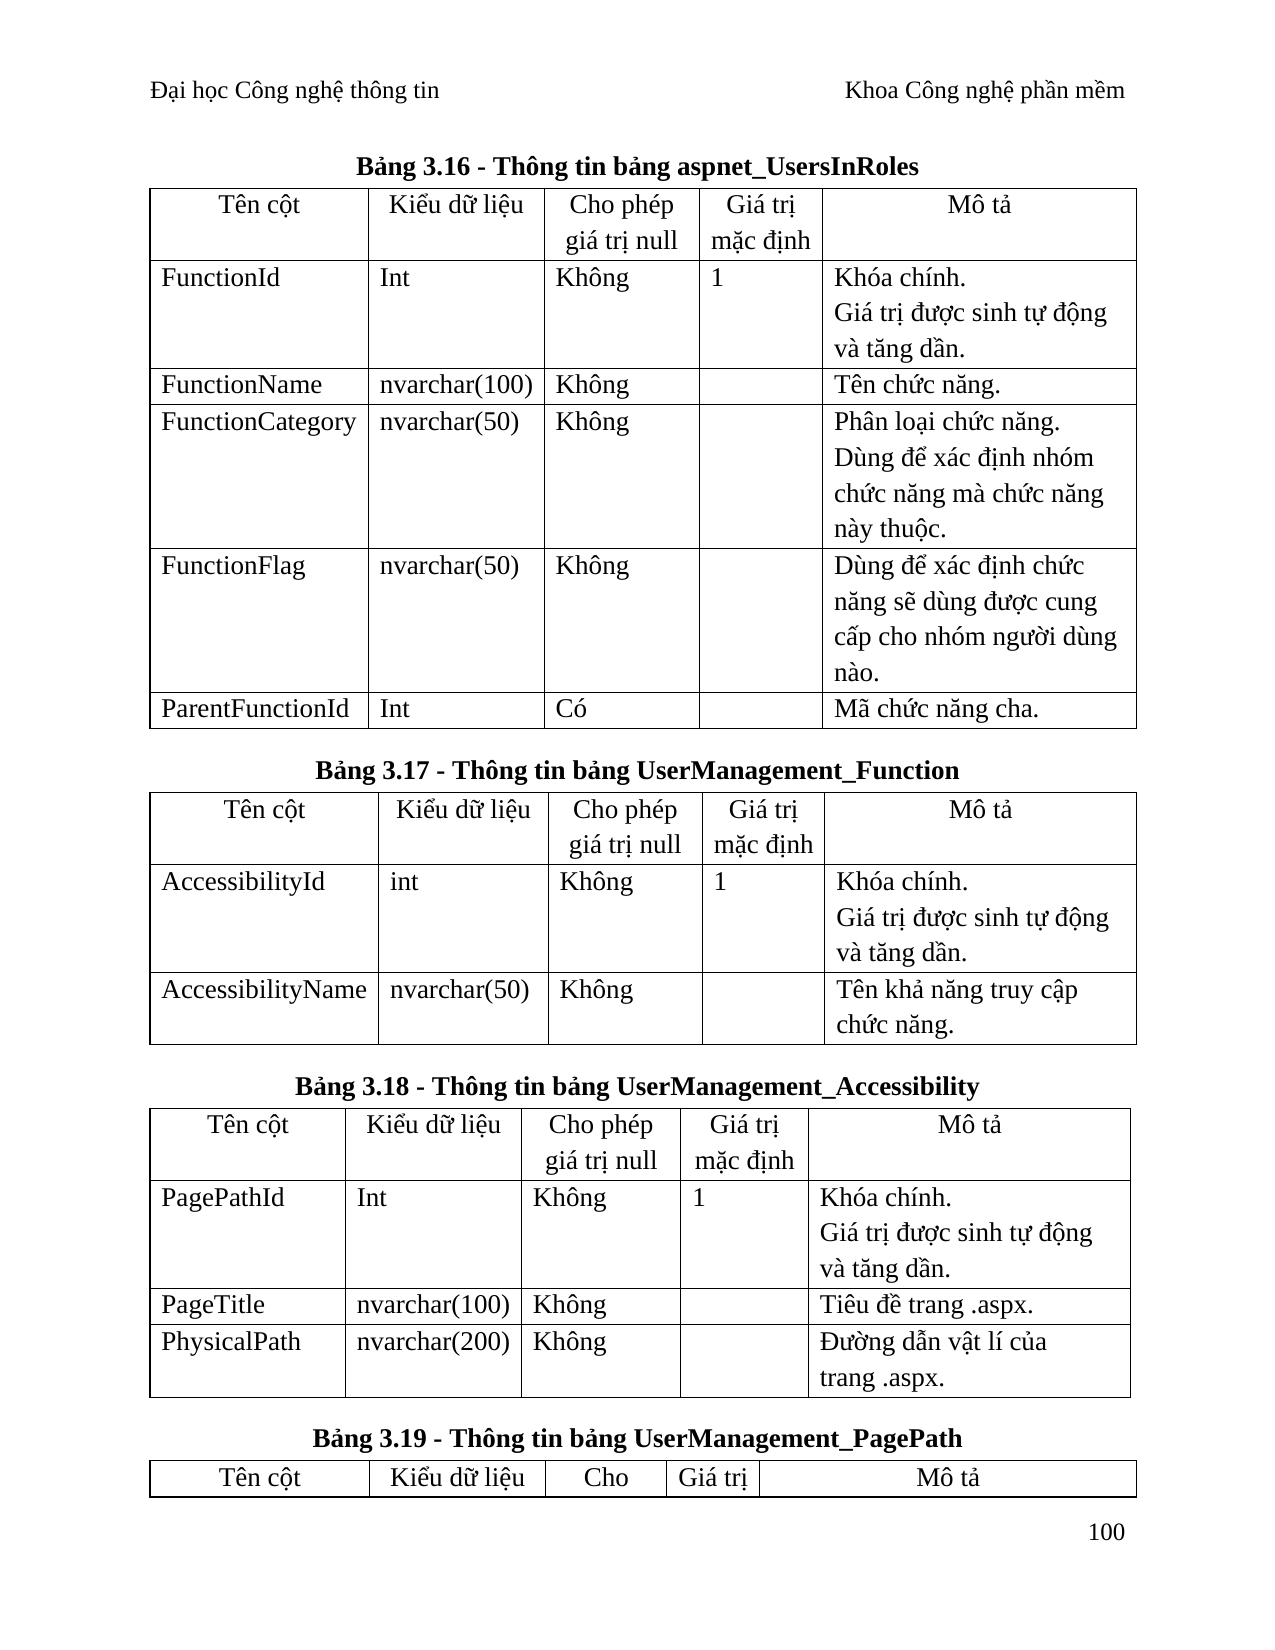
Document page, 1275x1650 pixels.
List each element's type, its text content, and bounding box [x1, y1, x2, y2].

table_header Kiểu dữ liệu [370, 1461, 545, 1496]
table_cell Int [369, 261, 544, 367]
table_cell Có [545, 693, 699, 728]
table_header Mô tả [760, 1461, 1136, 1496]
table_cell [700, 693, 822, 728]
table_cell AccessibilityId [151, 865, 378, 972]
table_cell 1 [703, 865, 824, 972]
table_cell [681, 1325, 808, 1397]
table_header Mô tả [809, 1109, 1130, 1180]
table_cell AccessibilityName [151, 973, 378, 1044]
table_cell ParentFunctionId [151, 693, 368, 728]
table_header Tên cột [151, 1109, 345, 1180]
table_cell [681, 1289, 808, 1324]
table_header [546, 1461, 666, 1496]
table_header Tên cột [151, 1461, 369, 1496]
table_header Giá trị mặc định [681, 1109, 808, 1180]
table_cell FunctionFlag [151, 549, 368, 692]
table_cell nvarchar(200) [346, 1325, 521, 1397]
table_cell Không [545, 369, 699, 404]
table_cell [700, 405, 822, 548]
table_cell Không [549, 865, 702, 972]
table_cell Tiêu đề trang .aspx. [809, 1289, 1130, 1324]
table_cell PhysicalPath [151, 1325, 345, 1397]
table_cell Không [545, 549, 699, 692]
table_cell Khóa chính. Giá trị được sinh tự động và tăng dần. [823, 261, 1136, 367]
table_cell Không [549, 973, 702, 1044]
table_cell Int [369, 693, 544, 728]
table_header Cho phép giá trị null [545, 189, 699, 259]
table_cell Phân loại chức năng. Dùng để xác định nhóm chức năng mà chức năng này thuộc. [823, 405, 1136, 548]
table_header Giá trị mặc định [700, 189, 822, 259]
table_cell Int [346, 1181, 521, 1288]
table_cell nvarchar(100) [369, 369, 544, 404]
table_cell [703, 973, 824, 1044]
table_header Mô tả [823, 189, 1136, 259]
table_header Mô tả [825, 793, 1136, 864]
table_cell Không [522, 1325, 680, 1397]
table_cell 1 [700, 261, 822, 367]
table_cell Không [545, 405, 699, 548]
table_header Tên cột [151, 189, 368, 259]
table_cell Không [522, 1181, 680, 1288]
table_cell Khóa chính. Giá trị được sinh tự động và tăng dần. [825, 865, 1136, 972]
subtitle Bảng 3.18 - Thông tin bảng UserManagement_Accessibility [150, 1070, 1125, 1101]
table_header Cho phép giá trị null [549, 793, 702, 864]
table_cell 1 [681, 1181, 808, 1288]
table_cell FunctionId [151, 261, 368, 367]
table_header Kiểu dữ liệu [369, 189, 544, 259]
table_cell FunctionName [151, 369, 368, 404]
table_cell int [379, 865, 548, 972]
table_cell Khóa chính. Giá trị được sinh tự động và tăng dần. [809, 1181, 1130, 1288]
table_header Kiểu dữ liệu [379, 793, 548, 864]
table_cell nvarchar(50) [369, 405, 544, 548]
table_cell PagePathId [151, 1181, 345, 1288]
table_header Giá trị mặc định [667, 1461, 759, 1496]
table_cell nvarchar(100) [346, 1289, 521, 1324]
table_cell Dùng để xác định chức năng sẽ dùng được cung cấp cho nhóm người dùng nào. [823, 549, 1136, 692]
table_header Tên cột [151, 793, 378, 864]
table_cell PageTitle [151, 1289, 345, 1324]
table_cell Tên chức năng. [823, 369, 1136, 404]
subtitle Bảng 3.17 - Thông tin bảng UserManagement_Function [150, 754, 1125, 786]
table_cell Mã chức năng cha. [823, 693, 1136, 728]
table_cell [700, 369, 822, 404]
table_cell [700, 549, 822, 692]
table_cell nvarchar(50) [369, 549, 544, 692]
table_header Giá trị mặc định [703, 793, 824, 864]
table_header Kiểu dữ liệu [346, 1109, 521, 1180]
table_cell nvarchar(50) [379, 973, 548, 1044]
table_cell Đường dẫn vật lí của trang .aspx. [809, 1325, 1130, 1397]
table_cell Không [545, 261, 699, 367]
table_cell Không [522, 1289, 680, 1324]
subtitle Bảng 3.19 - Thông tin bảng UserManagement_PagePath [150, 1423, 1125, 1454]
table_header Cho phép giá trị null [522, 1109, 680, 1180]
subtitle Bảng 3.16 - Thông tin bảng aspnet_UsersInRoles [150, 150, 1125, 181]
table_cell FunctionCategory [151, 405, 368, 548]
table_cell Tên khả năng truy cập chức năng. [825, 973, 1136, 1044]
